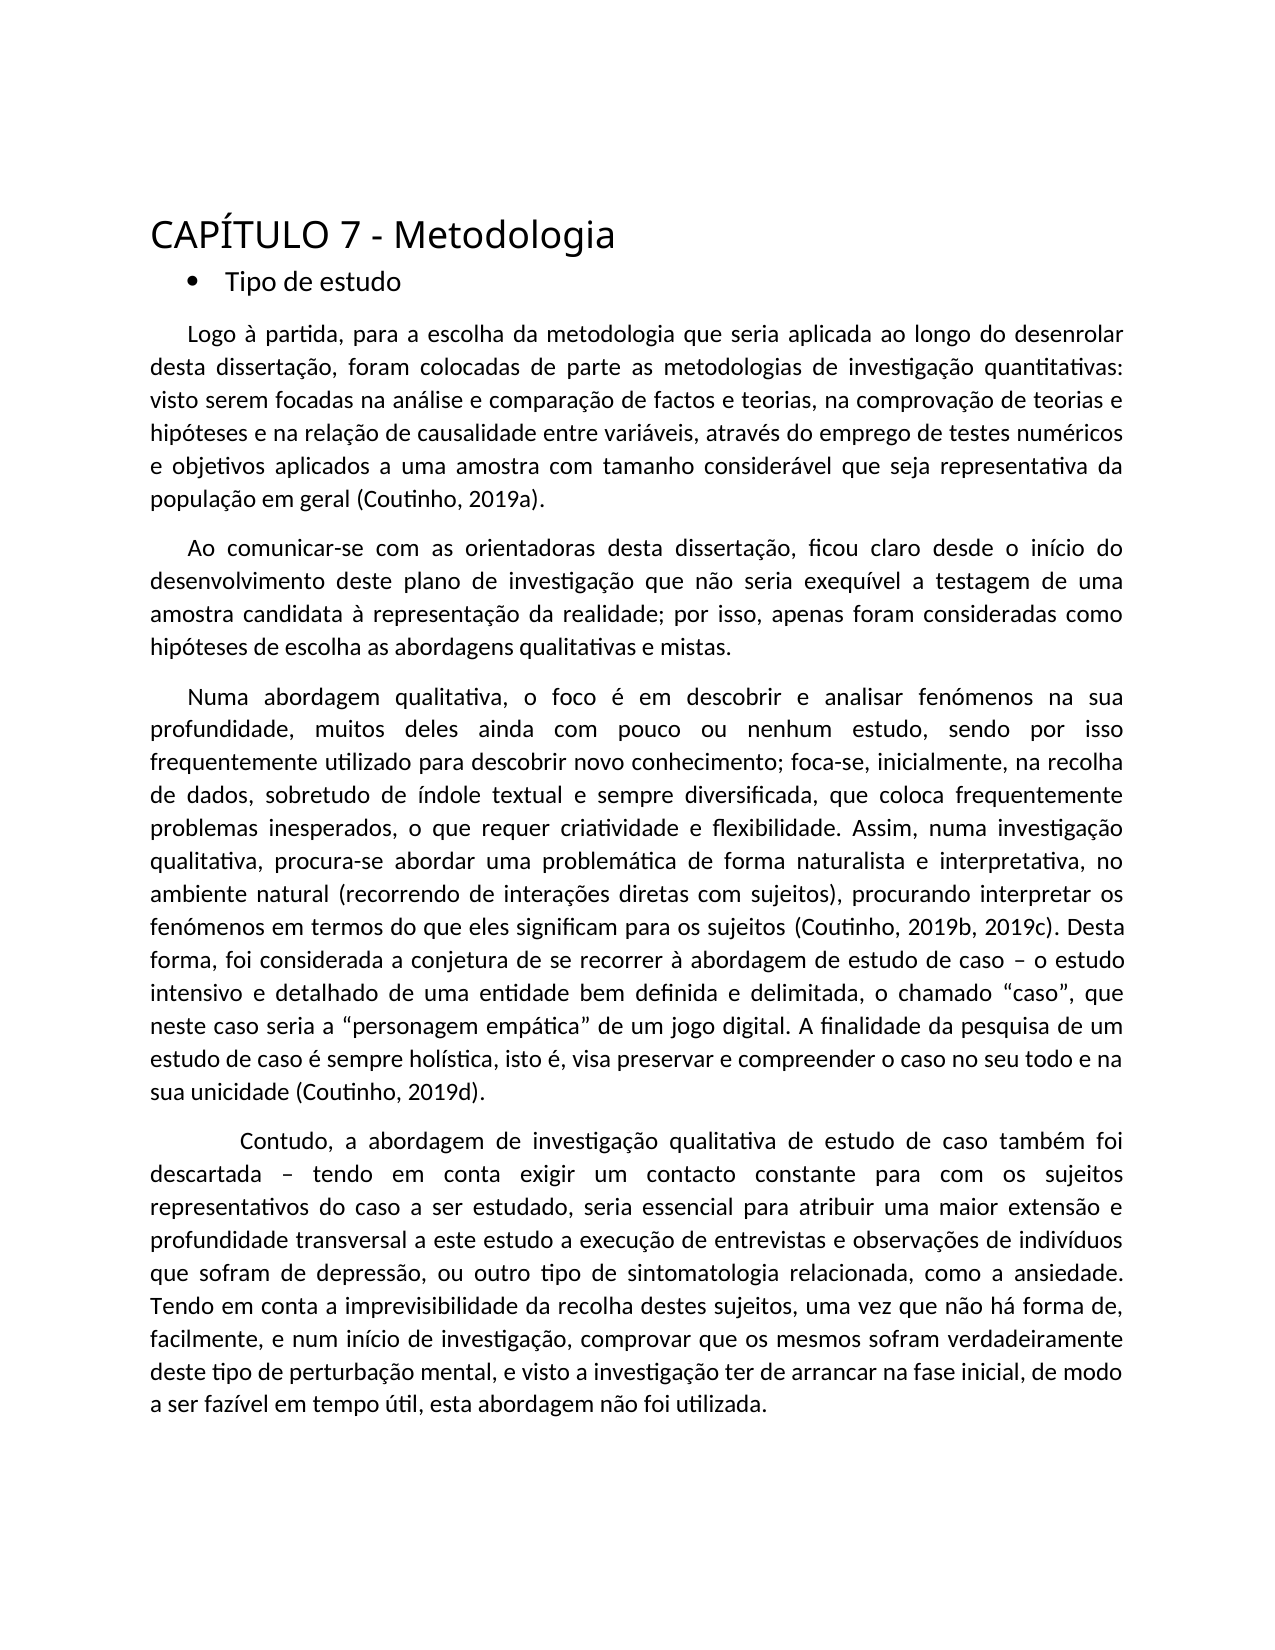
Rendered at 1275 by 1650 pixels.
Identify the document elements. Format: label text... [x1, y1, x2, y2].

text Logo à partida, para a escolha da metodologia que seria aplicada ao longo do desenrolar desta dissertação, foram colocadas de parte as metodologias de investigação quantitativas: visto serem focadas na análise e comparação de factos e teorias, na comprovação de teorias e hipóteses e na relação de causalidade entre variáveis, através do emprego de testes numéricos e objetivos aplicados a uma amostra com tamanho considerável que seja representativa da população em geral . [150, 318, 1125, 513]
text Contudo, a abordagem de investigação qualitativa de estudo de caso também foi descartada – tendo em conta exigir um contacto constante para com os sujeitos representativos do caso a ser estudado, seria essencial para atribuir uma maior extensão e profundidade transversal a este estudo a execução de entrevistas e observações de indivíduos que sofram de depressão, ou outro tipo de sintomatologia relacionada, como a ansiedade. Tendo em conta a imprevisibilidade da recolha destes sujeitos, uma vez que não há forma de, facilmente, e num início de investigação, comprovar que os mesmos sofram verdadeiramente deste tipo de perturbação mental, e visto a investigação ter de arrancar na fase inicial, de modo a ser fazível em tempo útil, esta abordagem não foi utilizada. [150, 1125, 1125, 1419]
list Tipo de estudo [187, 263, 1125, 299]
text Numa abordagem qualitativa, o foco é em descobrir e analisar fenómenos na sua profundidade, muitos deles ainda com pouco ou nenhum estudo, sendo por isso frequentemente utilizado para descobrir novo conhecimento; foca-se, inicialmente, na recolha de dados, sobretudo de índole textual e sempre diversificada, que coloca frequentemente problemas inesperados, o que requer criatividade e flexibilidade. Assim, numa investigação qualitativa, procura-se abordar uma problemática de forma naturalista e interpretativa, no ambiente natural (recorrendo de interações diretas com sujeitos), procurando interpretar os fenómenos em termos do que eles significam para os sujeitos . Desta forma, foi considerada a conjetura de se recorrer à abordagem de estudo de caso – o estudo intensivo e detalhado de uma entidade bem definida e delimitada, o chamado “caso”, que neste caso seria a “personagem empática” de um jogo digital. A finalidade da pesquisa de um estudo de caso é sempre holística, isto é, visa preservar e compreender o caso no seu todo e na sua unicidade . [150, 681, 1125, 1106]
text Ao comunicar-se com as orientadoras desta dissertação, ficou claro desde o início do desenvolvimento deste plano de investigação que não seria exequível a testagem de uma amostra candidata à representação da realidade; por isso, apenas foram consideradas como hipóteses de escolha as abordagens qualitativas e mistas. [150, 532, 1125, 662]
subtitle CAPÍTULO 7 - Metodologia [150, 208, 1125, 259]
